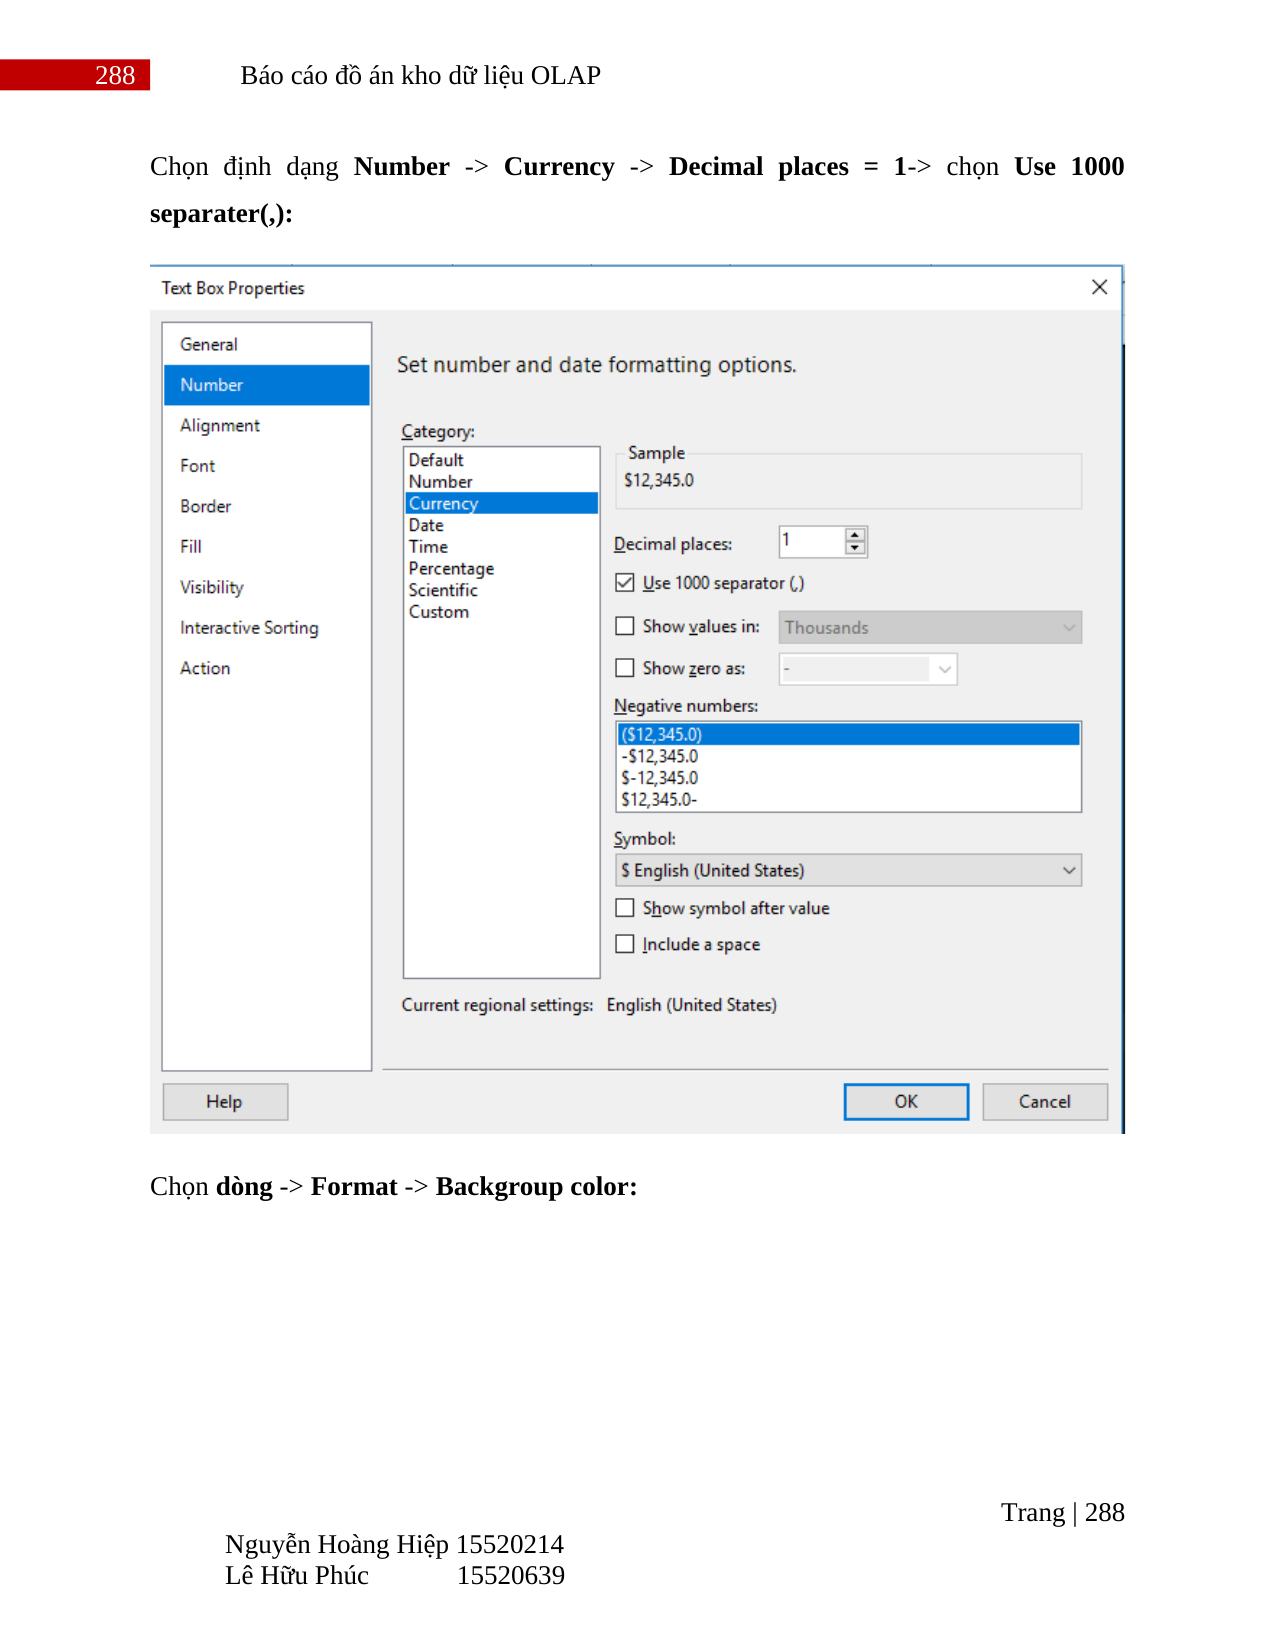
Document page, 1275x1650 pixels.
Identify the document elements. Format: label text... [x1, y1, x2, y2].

picture [150, 264, 1125, 1134]
text Chọn định dạng Number -> Currency -> Decimal places = 1-> chọn Use 1000 separater(,): [150, 150, 1125, 228]
text Chọn dòng -> Format -> Backgroup color: [150, 1170, 1125, 1201]
